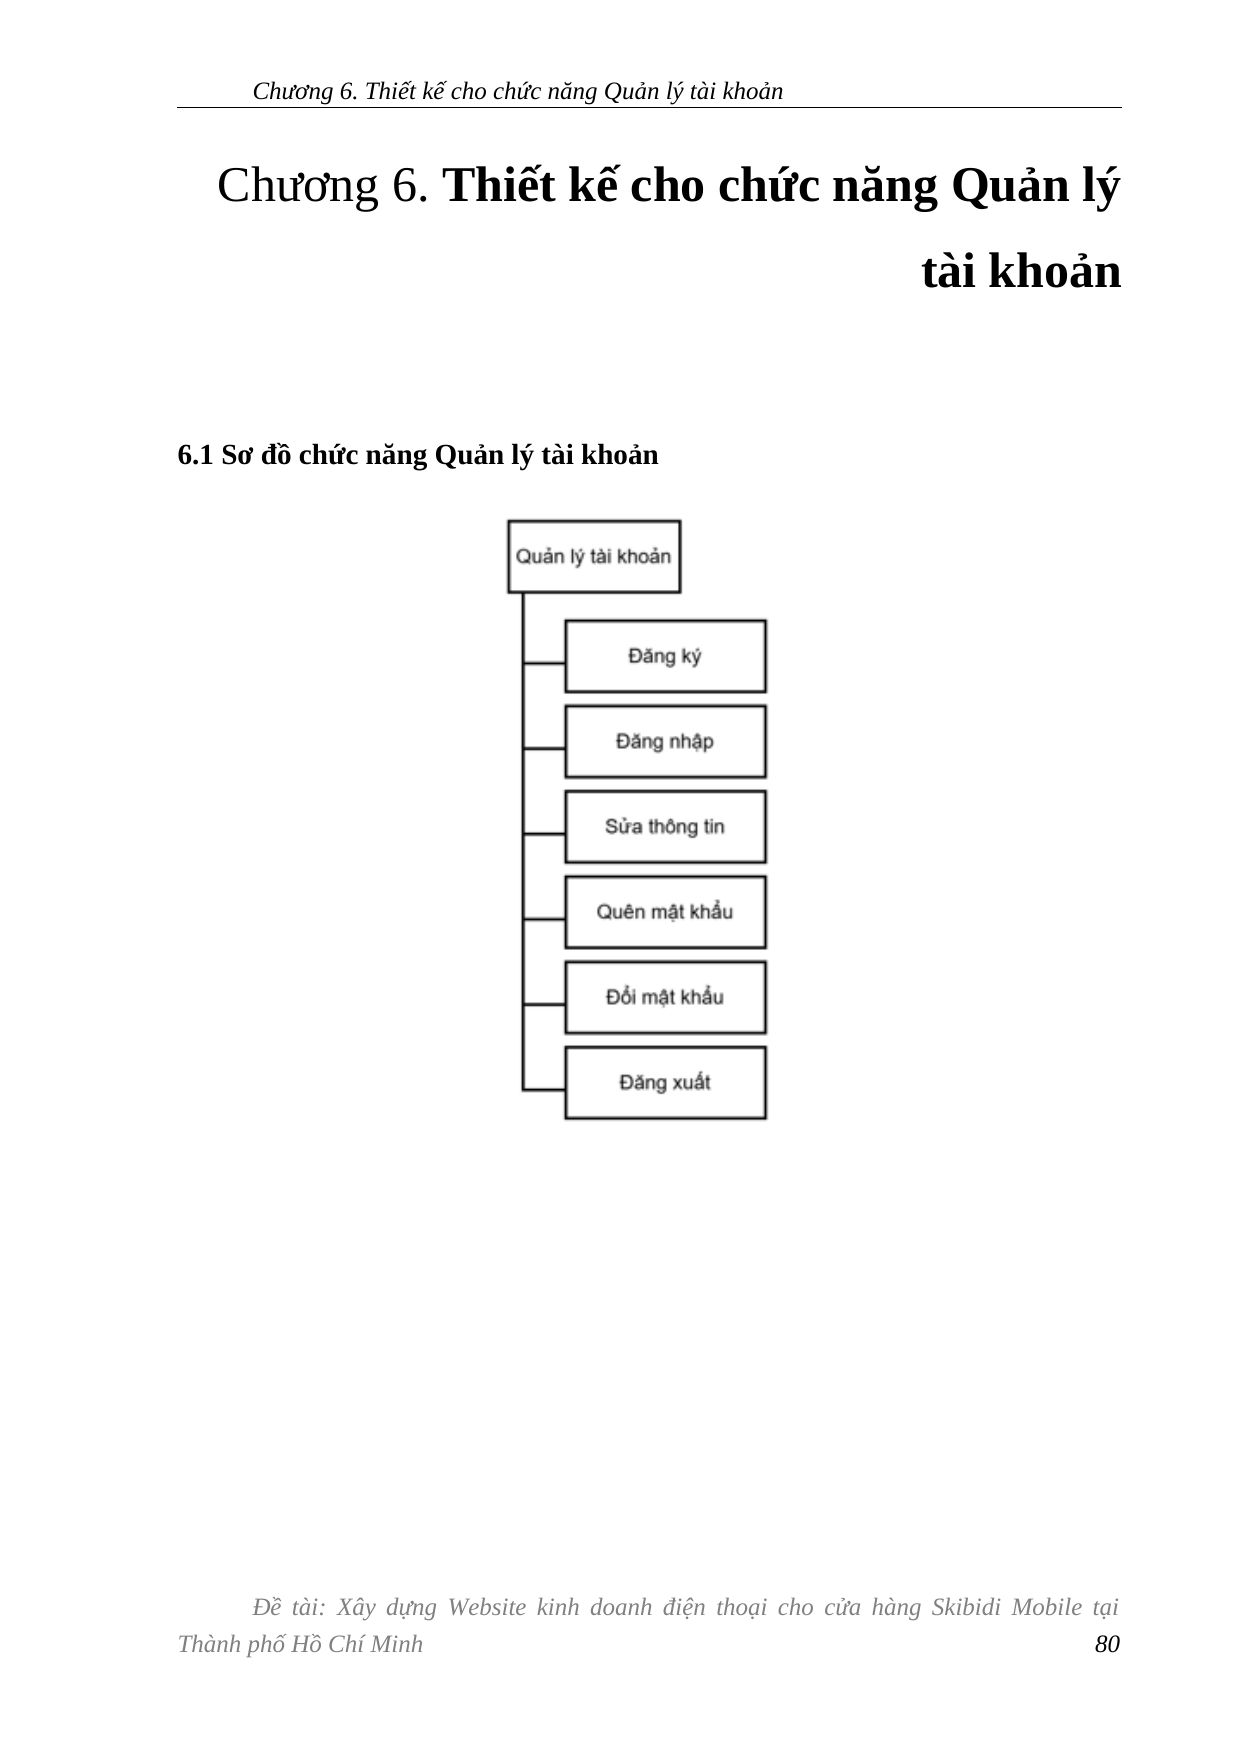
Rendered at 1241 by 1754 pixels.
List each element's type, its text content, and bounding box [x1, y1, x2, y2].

subtitle Sơ đồ chức năng Quản lý tài khoản [177, 427, 1122, 473]
subtitle Thiết kế cho chức năng Quản lý tài khoản [177, 155, 1122, 299]
picture [491, 498, 808, 1156]
